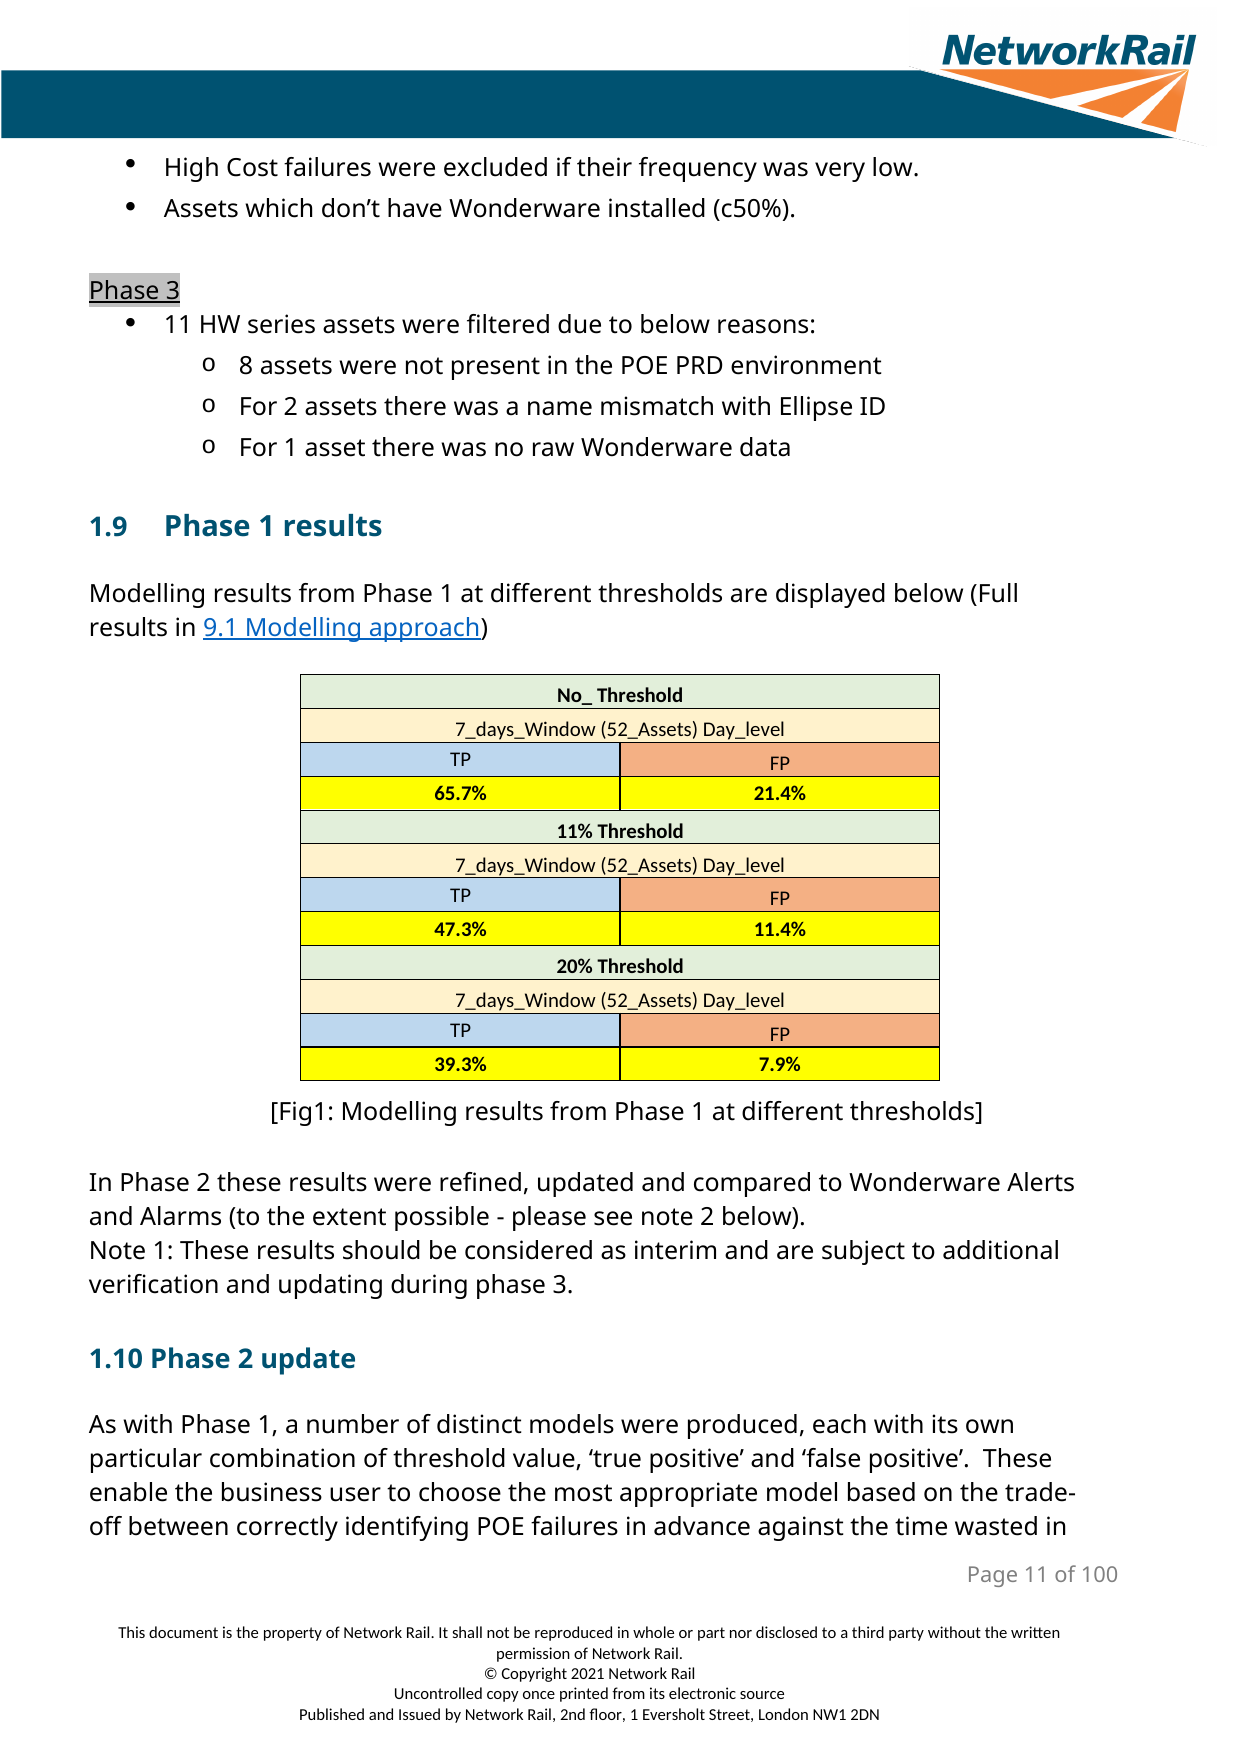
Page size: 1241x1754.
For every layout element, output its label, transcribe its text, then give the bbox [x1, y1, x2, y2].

table_cell 11% Threshold [301, 811, 939, 843]
text Note 1: These results should be considered as interim and are subject to additional verification and updating during phase 3. [89, 1233, 1090, 1301]
list 11 HW series assets were filtered due to below reasons: [126, 307, 1090, 341]
list High Cost failures were excluded if their frequency was very low. [126, 150, 1090, 184]
subtitle 1.9 Phase 1 results [89, 505, 1090, 545]
table_cell FP [621, 878, 939, 911]
table_cell 21.4% [621, 777, 939, 809]
table_cell TP [301, 1014, 619, 1046]
list For 2 assets there was a name mismatch with Ellipse ID [201, 388, 1090, 423]
list Assets which don’t have Wonderware installed (c50%). [126, 191, 1090, 225]
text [89, 1407, 1090, 1543]
table_cell TP [301, 878, 619, 911]
table_cell 7.9% [621, 1048, 939, 1080]
table_cell 7_days_Window (52_Assets) Day_level [301, 980, 939, 1013]
table_cell TP [301, 743, 619, 776]
text Phase 3 [89, 272, 1090, 307]
table_header No_ Threshold [301, 675, 939, 708]
table_cell 7_days_Window (52_Assets) Day_level [301, 709, 939, 742]
table_cell 65.7% [301, 777, 619, 809]
text Modelling results from Phase 1 at different thresholds are displayed below (Full results in 9.1 Modelling approach) [89, 575, 1090, 643]
table_cell 20% Threshold [301, 946, 939, 979]
table_cell FP [621, 1014, 939, 1046]
subtitle 1.10 Phase 2 update [89, 1339, 1090, 1376]
table_cell 11.4% [621, 912, 939, 945]
text [Fig1: Modelling results from Phase 1 at different thresholds] [164, 1094, 1090, 1128]
table_cell 47.3% [301, 912, 619, 945]
list 8 assets were not present in the POE PRD environment [201, 347, 1090, 382]
list For 1 asset there was no raw Wonderware data [201, 429, 1090, 464]
table_cell 39.3% [301, 1048, 619, 1080]
text In Phase 2 these results were refined, updated and compared to Wonderware Alerts and Alarms (to the extent possible - please see note 2 below). [89, 1165, 1090, 1233]
table_cell FP [621, 743, 939, 776]
table_cell 7_days_Window (52_Assets) Day_level [301, 844, 939, 877]
